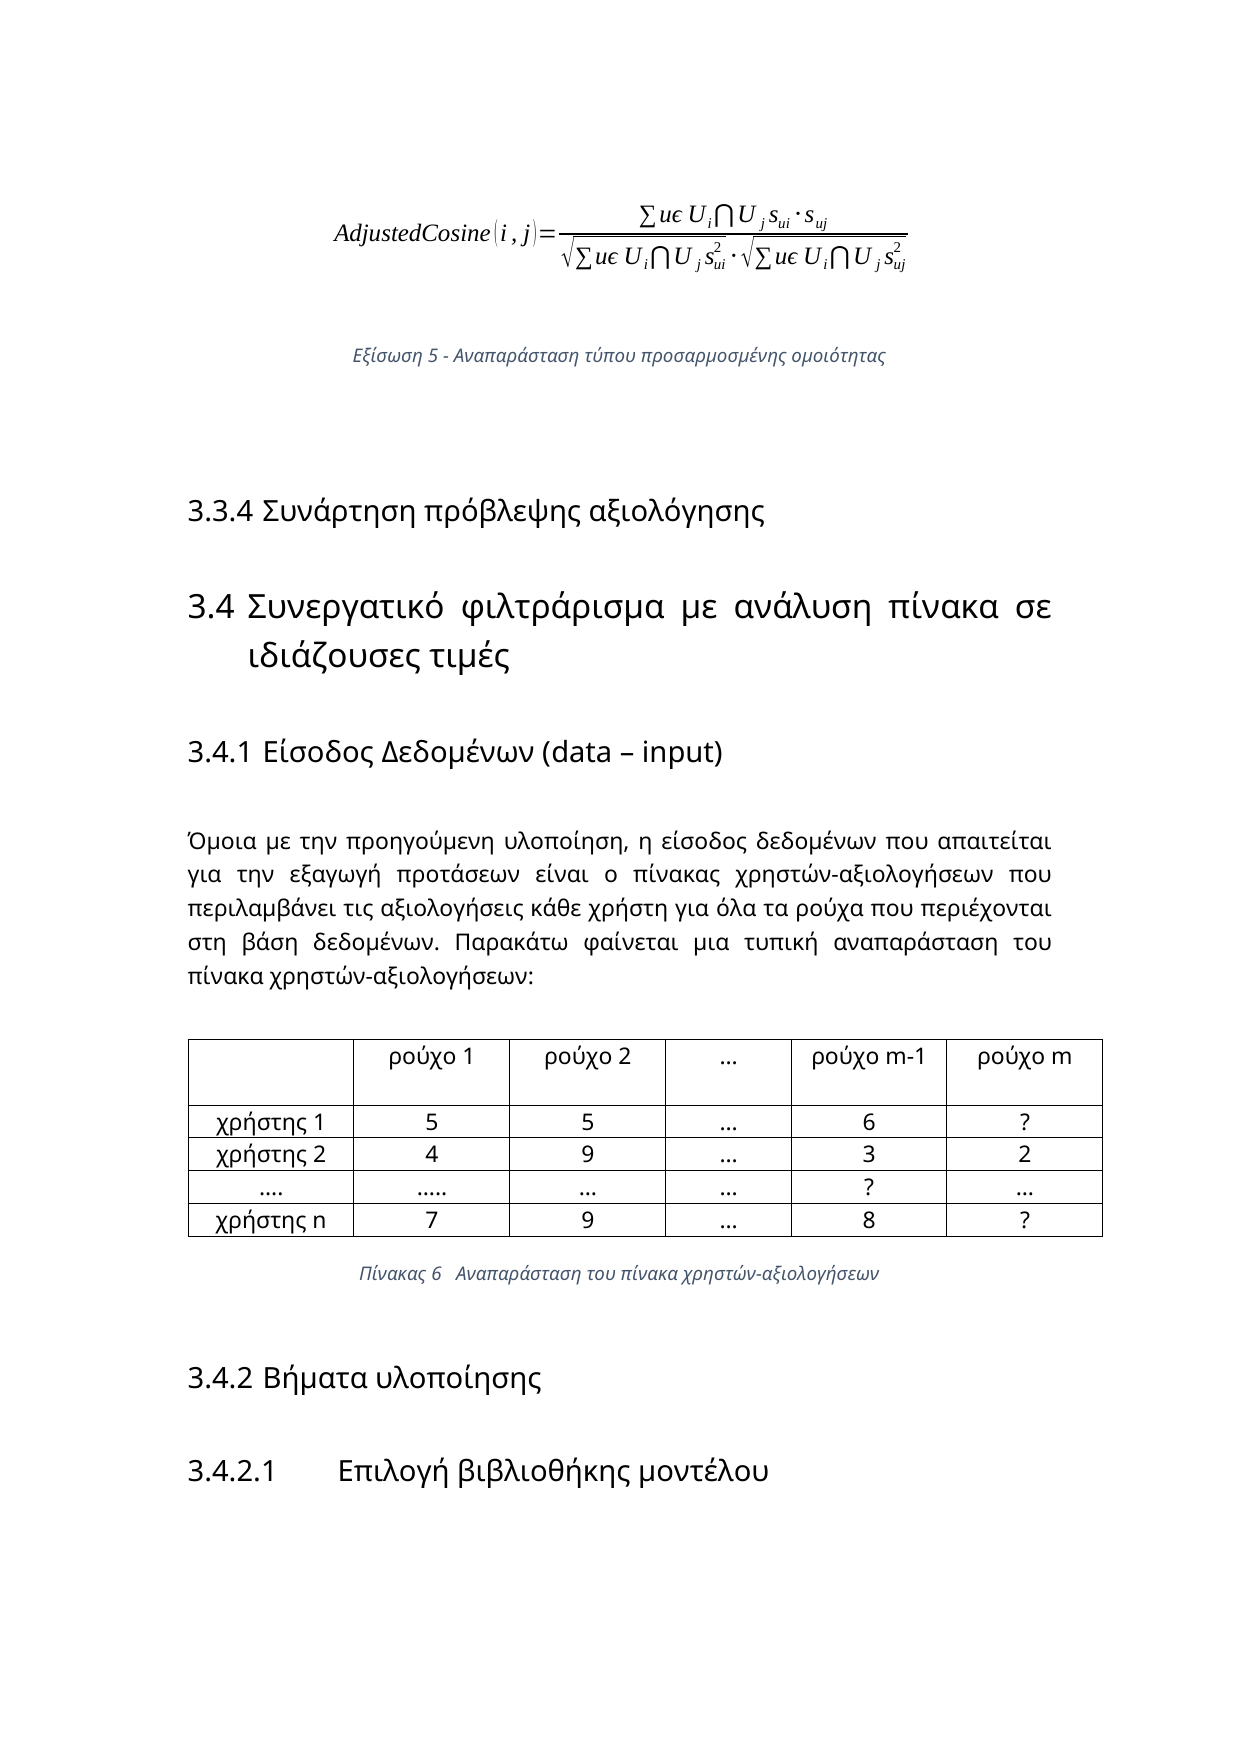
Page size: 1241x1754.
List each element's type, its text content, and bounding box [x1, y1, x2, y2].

table_cell χρήστης n [189, 1204, 353, 1236]
table_cell ? [792, 1171, 946, 1203]
table_cell … [666, 1106, 791, 1137]
subtitle Επιλογή βιβλιοθήκης μοντέλου [187, 1450, 1053, 1490]
table_cell … [666, 1204, 791, 1236]
table_cell … [947, 1171, 1102, 1203]
table_cell 9 [510, 1138, 665, 1170]
table_cell χρήστης 1 [189, 1106, 353, 1137]
subtitle Συνεργατικό φιλτράρισμα με ανάλυση πίνακα σε ιδιάζουσες τιμές [187, 583, 1053, 677]
table_header ρούχο m [947, 1040, 1102, 1104]
table_cell ? [947, 1106, 1102, 1137]
table_header ρούχο 2 [510, 1040, 665, 1104]
table_cell … [510, 1171, 665, 1203]
table_cell 6 [792, 1106, 946, 1137]
table_header [189, 1040, 353, 1104]
table_cell χρήστης 2 [189, 1138, 353, 1170]
table_cell …. [189, 1171, 353, 1203]
subtitle Βήματα υλοποίησης [187, 1357, 1053, 1397]
table_cell 8 [792, 1204, 946, 1236]
table_header ρούχο m-1 [792, 1040, 946, 1104]
table_cell 4 [354, 1138, 509, 1170]
table_cell 7 [354, 1204, 509, 1236]
text Όμοια με την προηγούμενη υλοποίηση, η είσοδος δεδομένων που απαιτείται για την εξαγωγή προτάσεων είναι ο πίνακας χρηστών-αξιολογήσεων που περιλαμβάνει τις αξιολογήσεις κάθε χρήστη για όλα τα ρούχα που περιέχονται στη βάση δεδομένων. Παρακάτω φαίνεται μια τυπική αναπαράσταση του πίνακα χρηστών-αξιολογήσεων: [187, 824, 1053, 991]
table_cell ….. [354, 1171, 509, 1203]
table_cell ? [947, 1204, 1102, 1236]
table_cell … [666, 1171, 791, 1203]
table_cell 5 [510, 1106, 665, 1137]
table_cell 2 [947, 1138, 1102, 1170]
table_cell 9 [510, 1204, 665, 1236]
subtitle Συνάρτηση πρόβλεψης αξιολόγησης [187, 490, 1053, 529]
table_cell 5 [354, 1106, 509, 1137]
table_header … [666, 1040, 791, 1104]
subtitle Είσοδος Δεδομένων (data – input) [187, 731, 1053, 771]
table_cell … [666, 1138, 791, 1170]
table_cell 3 [792, 1138, 946, 1170]
table_header ρούχο 1 [354, 1040, 509, 1104]
